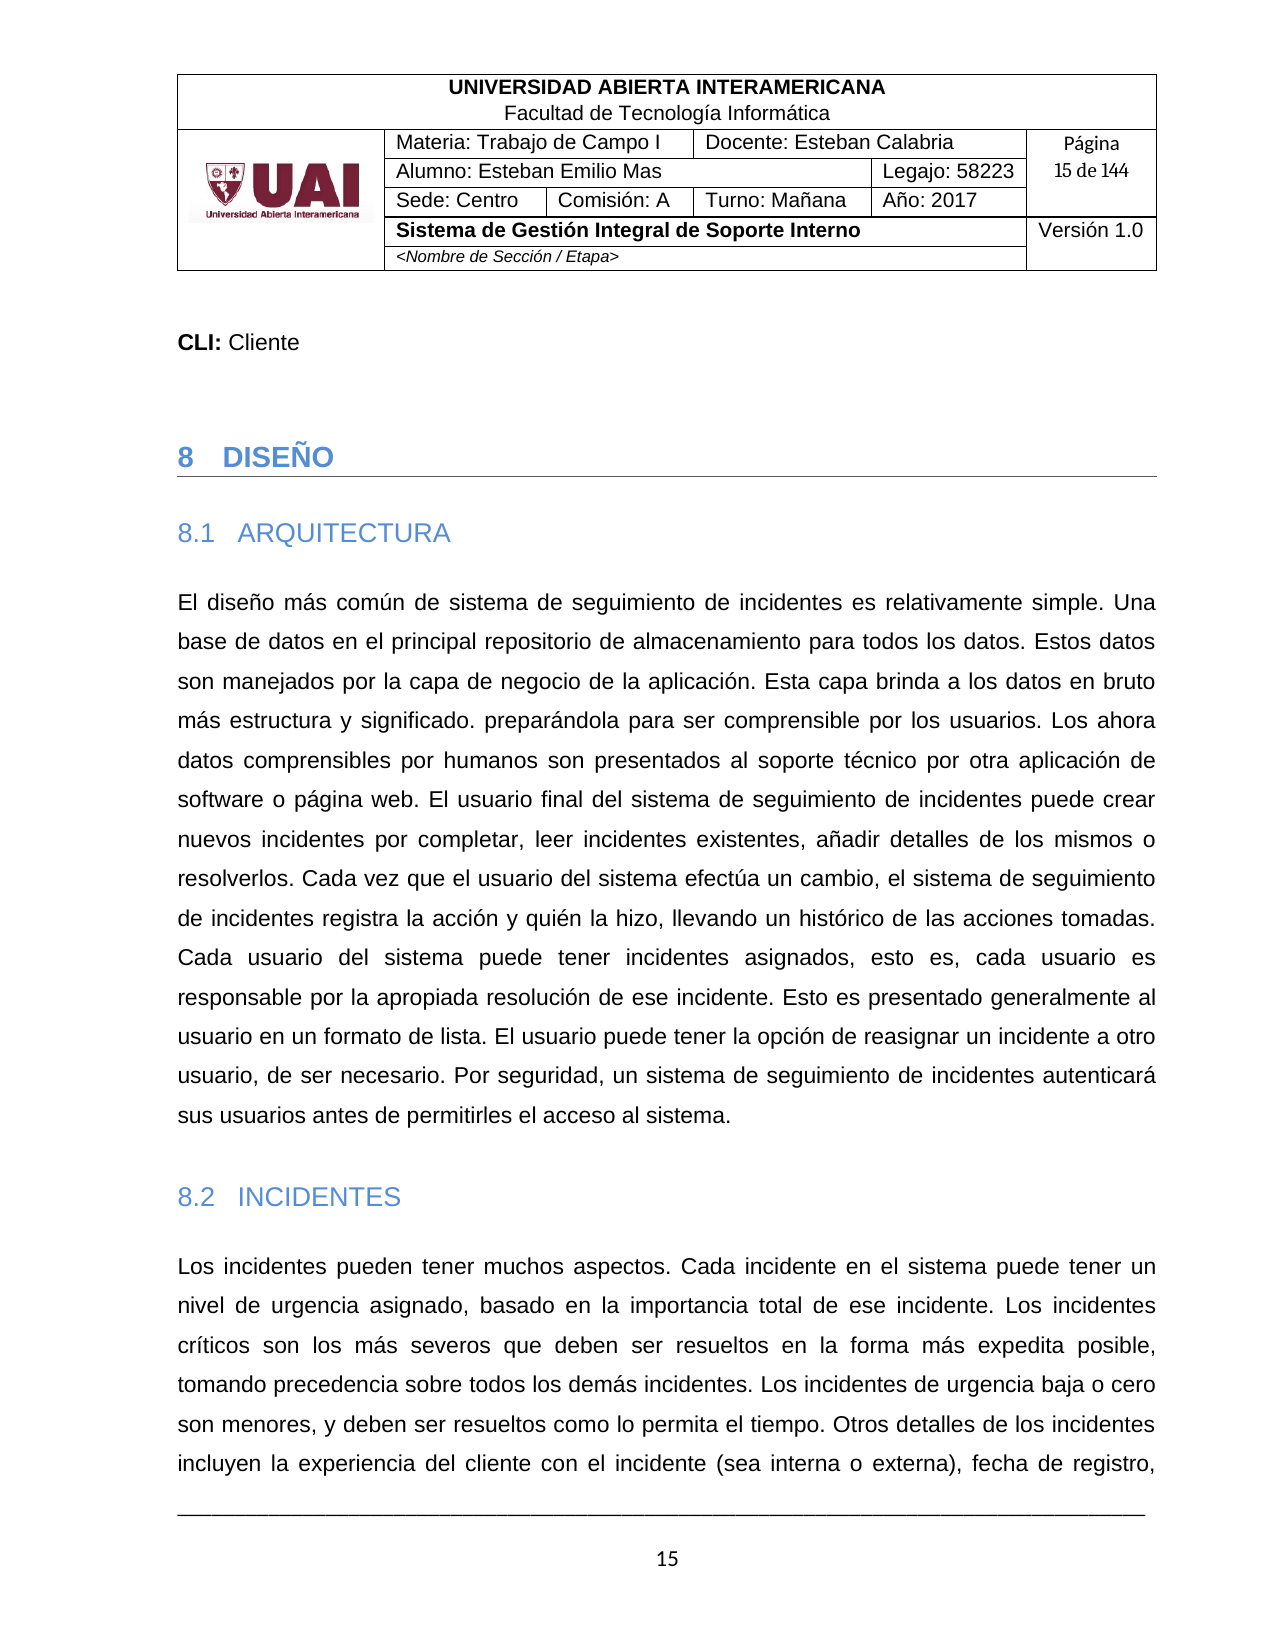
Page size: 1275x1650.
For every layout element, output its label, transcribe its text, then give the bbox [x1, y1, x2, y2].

subtitle DISEÑO [177, 440, 1157, 476]
text CLI: Cliente [177, 329, 1157, 355]
subtitle INCIDENTES [177, 1181, 1157, 1212]
subtitle ARQUITECTURA [177, 517, 1157, 548]
text El diseño más común de sistema de seguimiento de incidentes es relativamente simple. Una base de datos en el principal repositorio de almacenamiento para todos los datos. Estos datos son manejados por la capa de negocio de la aplicación. Esta capa brinda a los datos en bruto más estructura y significado. preparándola para ser comprensible por los usuarios. Los ahora datos comprensibles por humanos son presentados al soporte técnico por otra aplicación de software o página web. El usuario final del sistema de seguimiento de incidentes puede crear nuevos incidentes por completar, leer incidentes existentes, añadir detalles de los mismos o resolverlos. Cada vez que el usuario del sistema efectúa un cambio, el sistema de seguimiento de incidentes registra la acción y quién la hizo, llevando un histórico de las acciones tomadas. Cada usuario del sistema puede tener incidentes asignados, esto es, cada usuario es responsable por la apropiada resolución de ese incidente. Esto es presentado generalmente al usuario en un formato de lista. El usuario puede tener la opción de reasignar un incidente a otro usuario, de ser necesario. Por seguridad, un sistema de seguimiento de incidentes autenticará sus usuarios antes de permitirles el acceso al sistema. [177, 589, 1157, 1128]
picture [188, 155, 374, 223]
